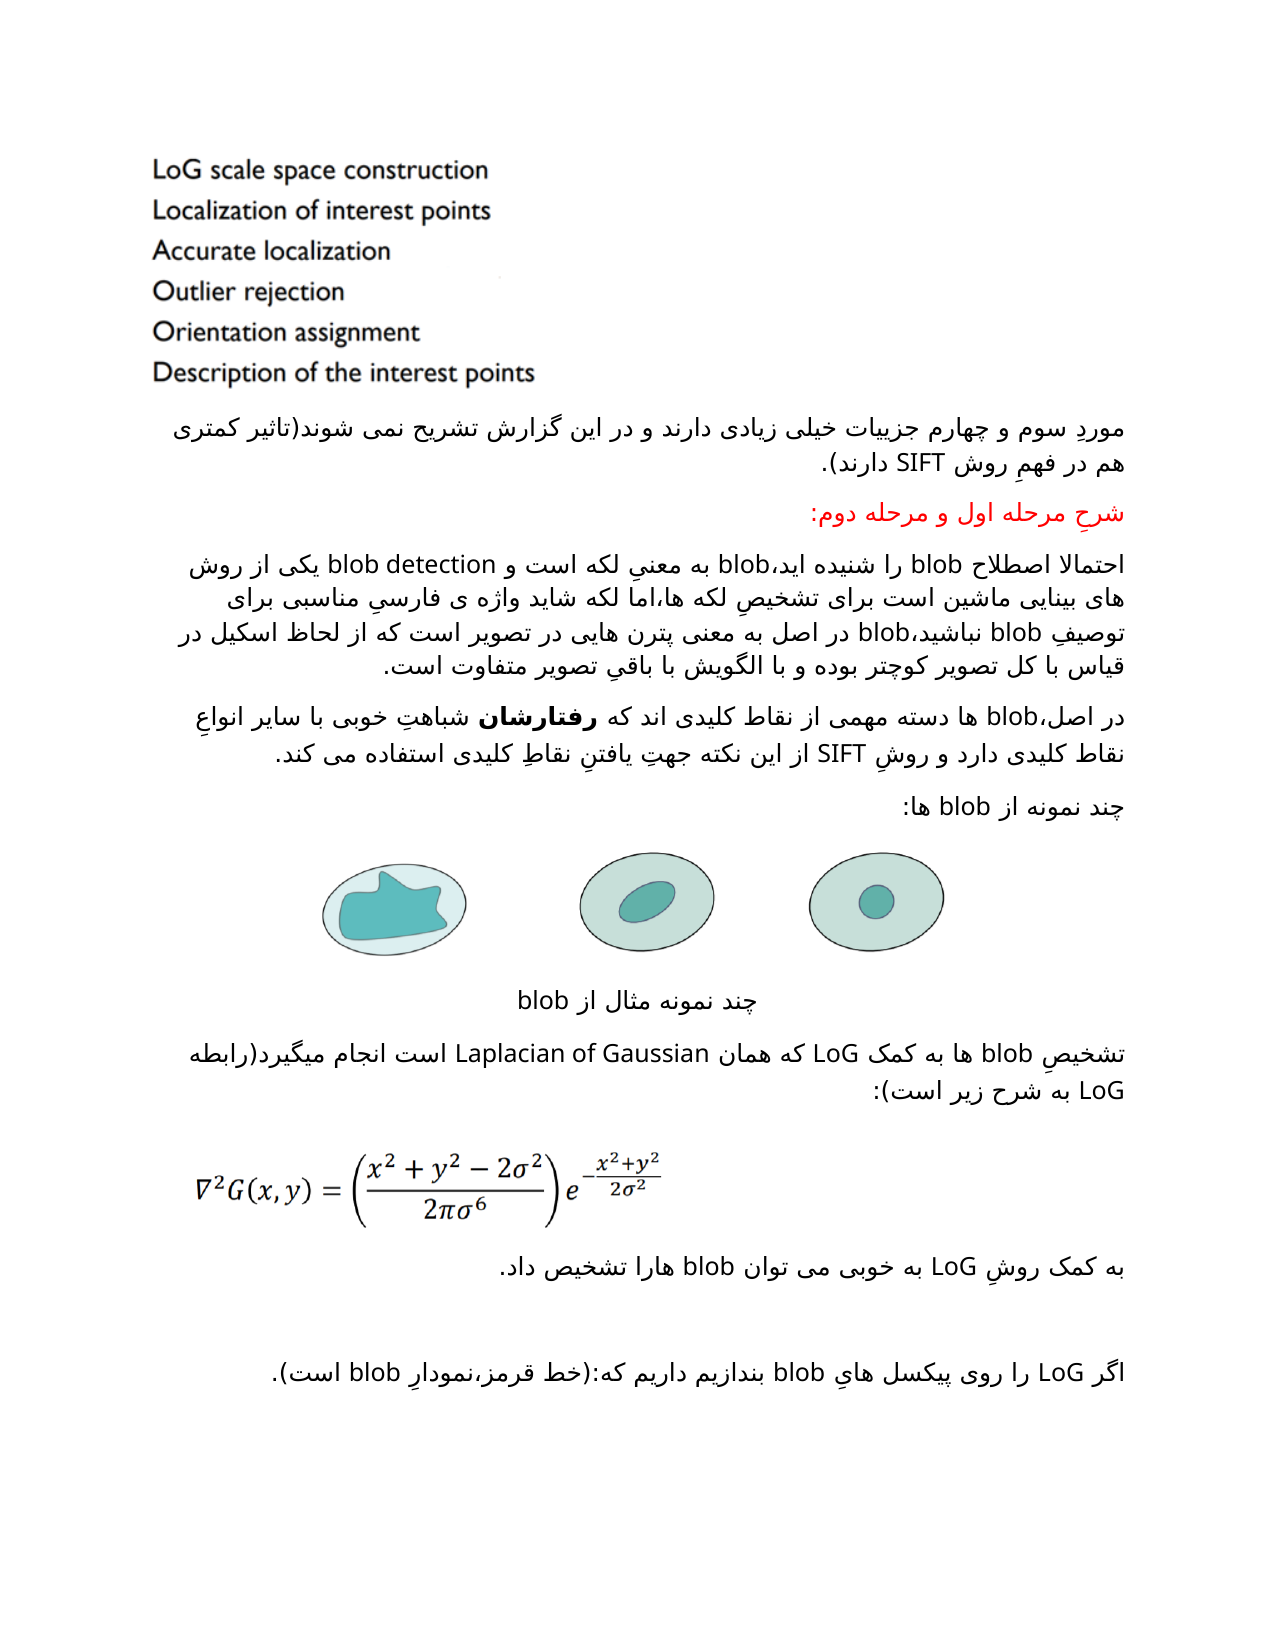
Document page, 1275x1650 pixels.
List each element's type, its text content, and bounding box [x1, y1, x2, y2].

text چند نمونه از blob ها: [150, 789, 1125, 823]
text موردِ سوم و چهارم جزییات خیلی زیادی دارند و در این گزارش تشریح نمی شوند(تاثیر کمتری هم در فهمِ روش SIFT دارند). [150, 414, 1125, 479]
text تشخیصِ blob ها به کمک LoG که همان Laplacian of Gaussian است انجام میگیرد(رابطه LoG به شرح زیر است): [150, 1036, 1125, 1107]
picture [314, 842, 961, 964]
text اگر LoG را روی پیکسل هایِ blob بندازیم داریم که:(خط قرمز،نمودارِ blob است). [150, 1355, 1125, 1389]
text به کمک روشِ LoG به خوبی می توان blob هارا تشخیص داد. [150, 1248, 1125, 1282]
picture [157, 1126, 674, 1230]
text چند نمونه مثال از blob [150, 983, 1125, 1017]
text احتمالا اصطلاح blob را شنیده اید،blob به معنیِ لکه است و blob detection یکی از روش های بینایی ماشین است برای تشخیصِ لکه ها،اما لکه شاید واژه ی فارسیِ مناسبی برای توصیفِ blob نباشید،blob در اصل به معنی پترن هایی در تصویر است که از لحاظ اسکیل در قیاس با کل تصویر کوچتر بوده و با الگویش با باقیِ تصویر متفاوت است. [150, 547, 1125, 680]
text در اصل،blob ها دسته مهمی از نقاط کلیدی اند که رفتارشان شباهتِ خوبی با سایر انواعِ نقاط کلیدی دارد و روشِ SIFT از این نکته جهتِ یافتنِ نقاطِ کلیدی استفاده می کند. [150, 699, 1125, 769]
picture [149, 150, 651, 395]
text شرحِ مرحله اول و مرحله دوم: [150, 498, 1125, 528]
